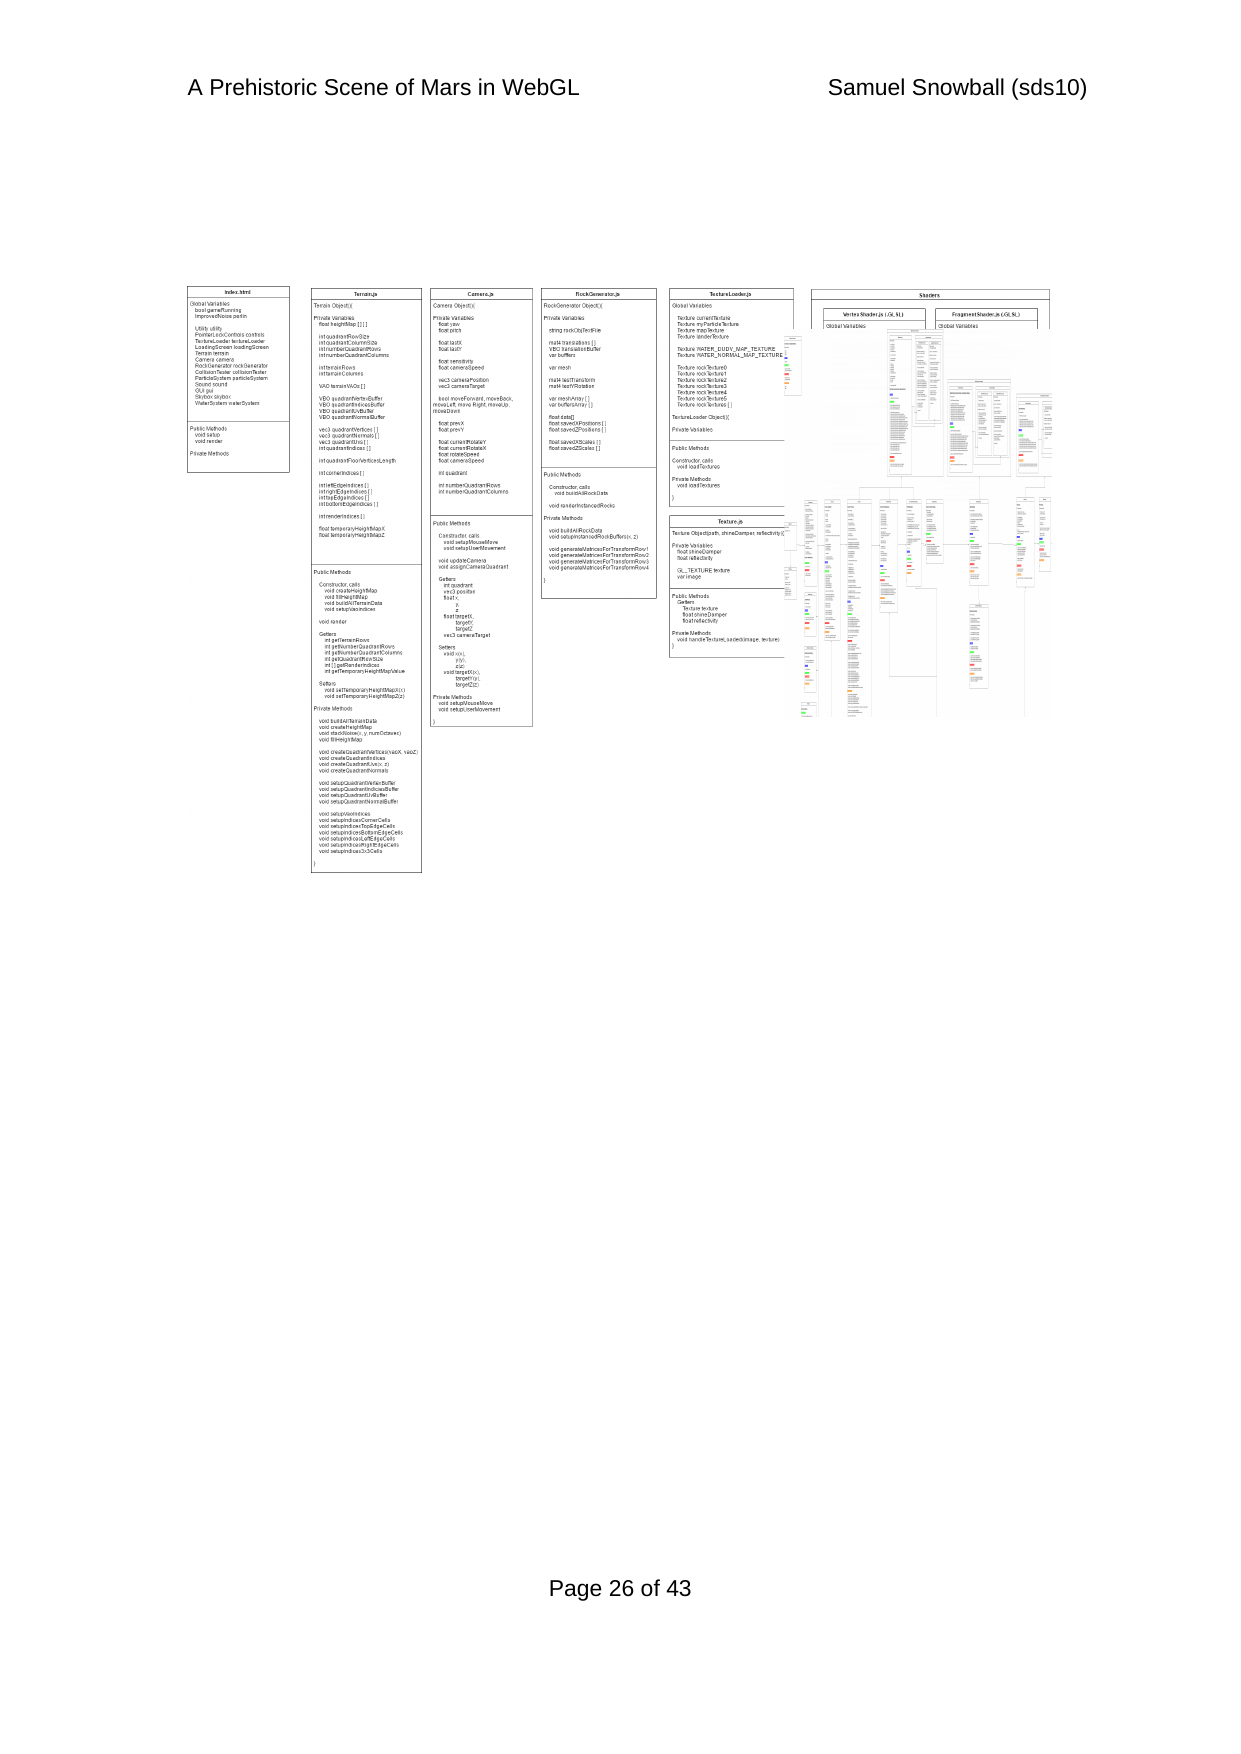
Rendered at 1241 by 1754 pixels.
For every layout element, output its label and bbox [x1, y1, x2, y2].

picture [187, 286, 1053, 874]
